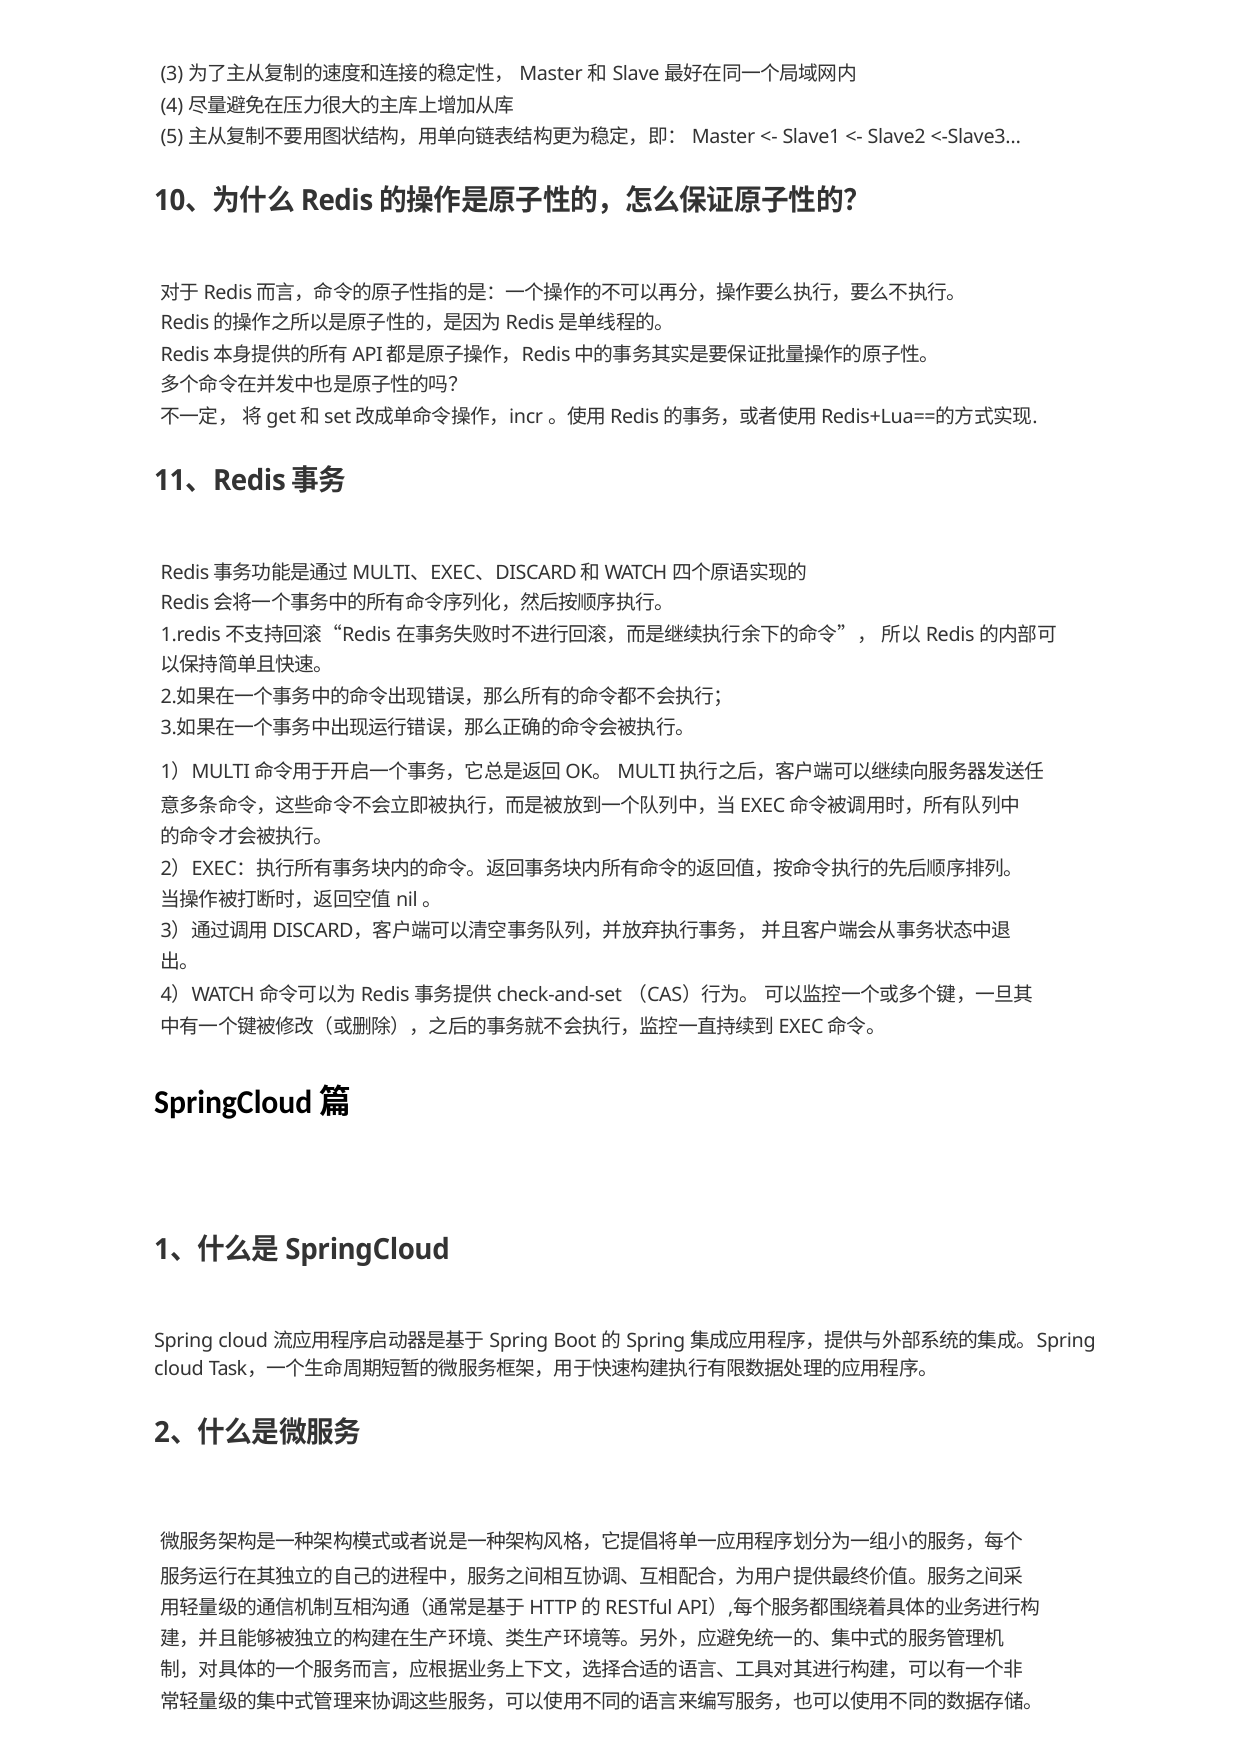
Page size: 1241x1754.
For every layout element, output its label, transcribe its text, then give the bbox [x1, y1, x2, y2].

text 的命令才会被执行。 [0, 819, 1124, 850]
text 3）通过调用DISCARD，客户端可以清空事务队列，并放弃执行事务， 并且客户端会从事务状态中退 [0, 913, 1124, 944]
subtitle SpringCloud篇 [154, 1075, 1124, 1123]
text 服务运行在其独立的自己的进程中，服务之间相互协调、互相配合，为用户提供最终价值。服务之间采 [0, 1558, 1124, 1589]
text 出。 [0, 944, 1124, 975]
text (5) 主从复制不要用图状结构，用单向链表结构更为稳定，即： Master <- Slave1 <- Slave2 <-Slave3… [0, 118, 1124, 149]
text 以保持简单且快速。 [0, 647, 1124, 678]
text 制，对具体的一个服务而言，应根据业务上下文，选择合适的语言、工具对其进行构建，可以有一个非 [0, 1652, 1124, 1683]
text 1）MULTI命令用于开启一个事务，它总是返回OK。 MULTI执行之后，客户端可以继续向服务器发送任 [0, 741, 1124, 788]
text Redis事务功能是通过MULTI、EXEC、DISCARD和WATCH 四个原语实现的 [0, 557, 1124, 585]
text 多个命令在并发中也是原子性的吗？ [0, 367, 1124, 398]
subtitle 2、什么是微服务 [154, 1408, 1124, 1451]
text (4) 尽量避免在压力很大的主库上增加从库 [0, 87, 1124, 118]
text 2.如果在一个事务中的命令出现错误，那么所有的命令都不会执行； [0, 678, 1124, 710]
text 当操作被打断时，返回空值 nil 。 [0, 882, 1124, 913]
text 微服务架构是一种架构模式或者说是一种架构风格，它提倡将单一应用程序划分为一组小的服务，每个 [0, 1508, 1124, 1558]
text 1.redis 不支持回滚“Redis 在事务失败时不进行回滚，而是继续执行余下的命令”， 所以 Redis 的内部可 [0, 616, 1124, 647]
text (3) 为了主从复制的速度和连接的稳定性， Master 和 Slave 最好在同一个局域网内 [0, 56, 1124, 87]
text Redis会将一个事务中的所有命令序列化，然后按顺序执行。 [0, 585, 1124, 616]
subtitle 10、为什么Redis的操作是原子性的，怎么保证原子性的？ [154, 177, 1124, 219]
subtitle 1、什么是SpringCloud [154, 1225, 1124, 1268]
text 建，并且能够被独立的构建在生产环境、类生产环境等。另外，应避免统一的、集中式的服务管理机 [0, 1621, 1124, 1652]
text 用轻量级的通信机制互相沟通（通常是基于HTTP的RESTful API）,每个服务都围绕着具体的业务进行构 [0, 1589, 1124, 1621]
text 意多条命令，这些命令不会立即被执行，而是被放到一个队列中，当EXEC命令被调用时，所有队列中 [0, 788, 1124, 819]
subtitle 11、Redis事务 [154, 457, 1124, 499]
text 2）EXEC：执行所有事务块内的命令。返回事务块内所有命令的返回值，按命令执行的先后顺序排列。 [0, 850, 1124, 882]
text 对于Redis而言，命令的原子性指的是：一个操作的不可以再分，操作要么执行，要么不执行。 [0, 277, 1124, 305]
text Redis的操作之所以是原子性的，是因为Redis是单线程的。 [0, 305, 1124, 336]
text Redis本身提供的所有API都是原子操作，Redis中的事务其实是要保证批量操作的原子性。 [0, 336, 1124, 367]
text Spring cloud 流应用程序启动器是基于 Spring Boot 的 Spring 集成应用程序，提供与外部系统的集成。Spring cloud Task，一个生命周期短暂的微服务框架，用于快速构建执行有限数据处理的应用程序。 [154, 1326, 1124, 1381]
text 中有一个键被修改（或删除），之后的事务就不会执行，监控一直持续到EXEC命令。 [0, 1009, 1124, 1040]
text 3.如果在一个事务中出现运行错误，那么正确的命令会被执行。 [0, 710, 1124, 741]
text 4）WATCH 命令可以为 Redis 事务提供 check-and-set （CAS）行为。 可以监控一个或多个键，一旦其 [0, 975, 1124, 1009]
text 不一定， 将get和set改成单命令操作，incr 。使用Redis的事务，或者使用Redis+Lua==的方式实现. [0, 398, 1124, 430]
text 常轻量级的集中式管理来协调这些服务，可以使用不同的语言来编写服务，也可以使用不同的数据存储。 [0, 1683, 1124, 1714]
